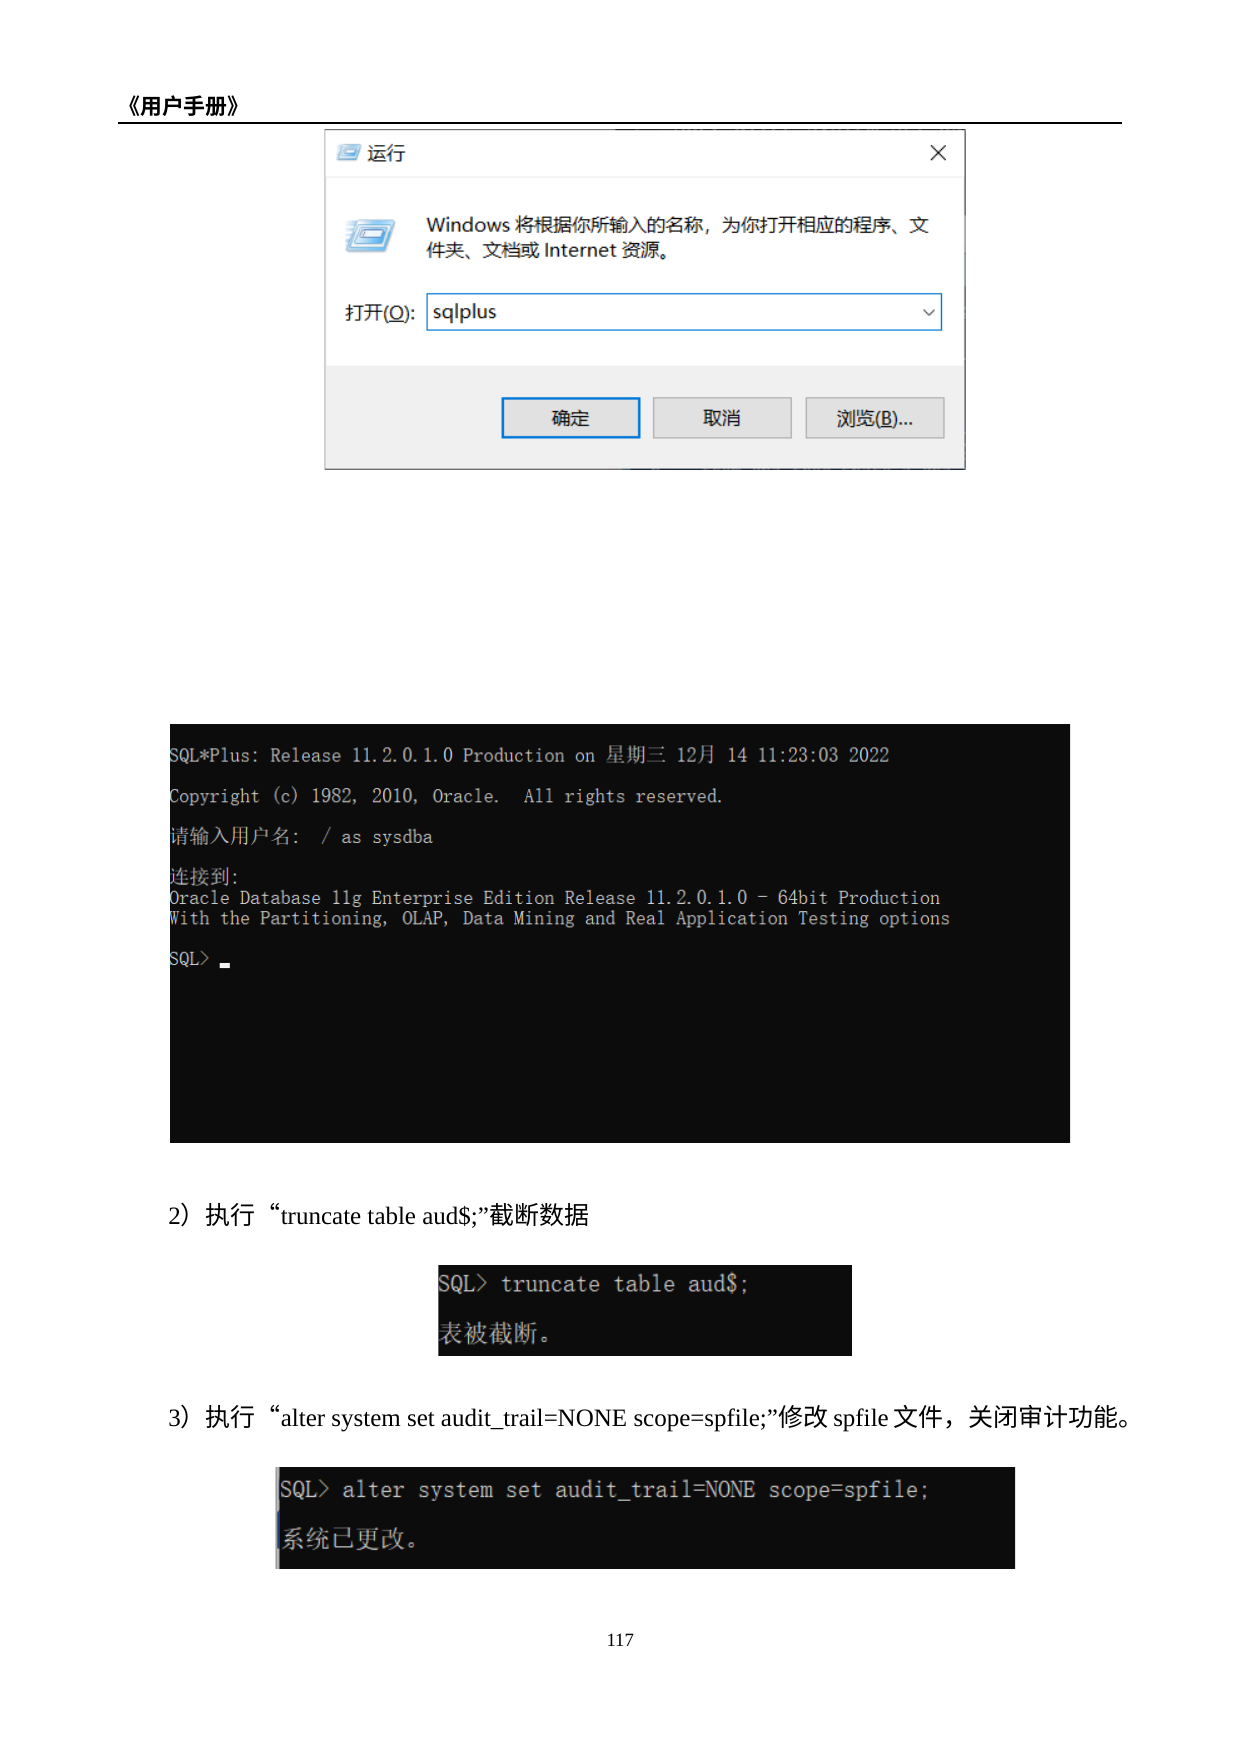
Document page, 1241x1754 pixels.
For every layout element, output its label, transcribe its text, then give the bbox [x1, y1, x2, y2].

picture [275, 1467, 1016, 1569]
text 2）执行“truncate table aud$;”截断数据 [118, 1179, 1122, 1247]
picture [324, 129, 966, 470]
text 3）执行“alter system set audit_trail=NONE scope=spfile;”修改spfile文件，关闭审计功能。 [118, 1382, 1122, 1450]
picture [170, 723, 1071, 1143]
picture [438, 1265, 852, 1356]
